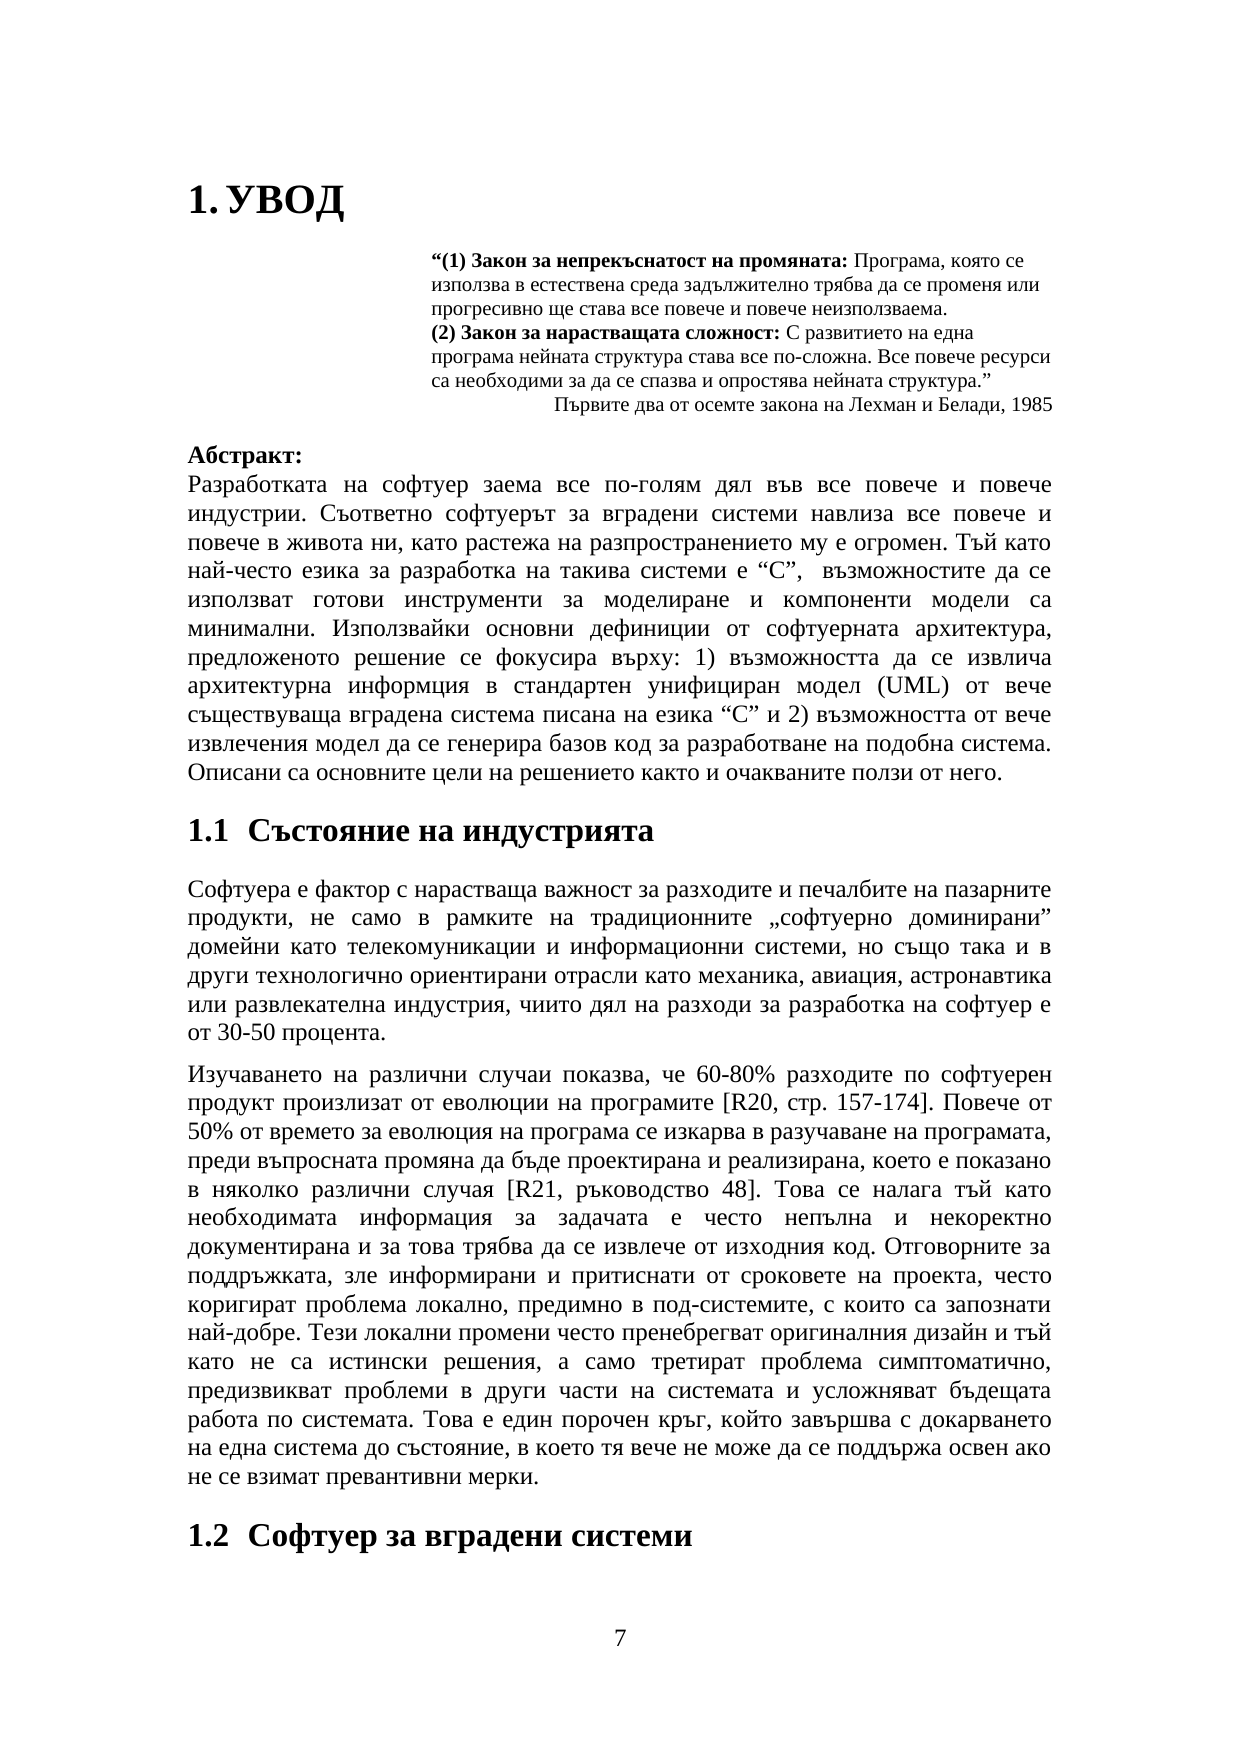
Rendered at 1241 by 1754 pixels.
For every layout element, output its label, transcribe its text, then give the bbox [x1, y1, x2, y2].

text Изучаването на различни случаи показва, че 60-80% разходите по софтуерен продукт произлизат от еволюции на програмите [R20, стр. 157-174]. Повече от 50% от времето за еволюция на програма се изкарва в разучаване на програмата, преди въпросната промяна да бъде проектирана и реализирана, което е показано в няколко различни случая [R21, ръководство 48]. Това се налага тъй като необходимата информация за задачата е често непълна и некоректно документирана и за това трябва да се извлече от изходния код. Отговорните за поддръжката, зле информирани и притиснати от сроковете на проекта, често коригират проблема локално, предимно в под-системите, с които са запознати най-добре. Тези локални промени често пренебрегват оригиналния дизайн и тъй като не са истински решения, а само третират проблема симптоматично, предизвикват проблеми в други части на системата и усложняват бъдещата работа по системата. Това е един порочен кръг, който завършва с докарването на една система до състояние, в което тя вече не може да се поддържа освен ако не се взимат превантивни мерки. [187, 1059, 1053, 1490]
subtitle Увод [187, 175, 1053, 223]
list Разработката на софтуер заема все по-голям дял във все повече и повече индустрии. Съответно софтуерът за вградени системи навлиза все повече и повече в живота ни, като растежа на разпространението му е огромен. Тъй като най-често езика за разработка на такива системи е “C”, възможностите да се използват готови инструменти за моделиране и компоненти модели са минимални. Използвайки основни дефиниции от софтуерната архитектура, предложеното решение се фокусира върху: 1) възможността да се извлича архитектурна информция в стандартен унифициран модел (UML) от вече съществуваща вградена система писана на езика “C” и 2) възможността от вече извлечения модел да се генерира базов код за разработване на подобна система. Описани са основните цели на решението както и очакваните ползи от него. [187, 469, 1053, 785]
list Първите два от осемте закона на Лехман и Белади, 1985 [262, 392, 1053, 416]
list “(1) Закон за непрекъснатост на промяната: Програма, която се използва в естествена среда задължително трябва да се променя или прогресивно ще става все повече и повече неизползваема. [431, 248, 1053, 320]
list (2) Закон за нарастващата сложност: С развитието на една програма нейната структура става все по-сложна. Все повече ресурси са необходими за да се спазва и опростява нейната структура.” [431, 320, 1053, 392]
text Софтуера е фактор с нарастваща важност за разходите и печалбите на пазарните продукти, не само в рамките на традиционните „софтуерно доминирани” домейни като телекомуникации и информационни системи, но също така и в други технологично ориентирани отрасли като механика, авиация, астронавтика или развлекателна индустрия, чиито дял на разходи за разработка на софтуер е от 30-50 процента. [187, 874, 1053, 1046]
subtitle Състояние на индустрията [187, 810, 1053, 849]
list Абстракт: [187, 440, 1053, 469]
subtitle Софтуер за вградени системи [187, 1515, 1053, 1553]
